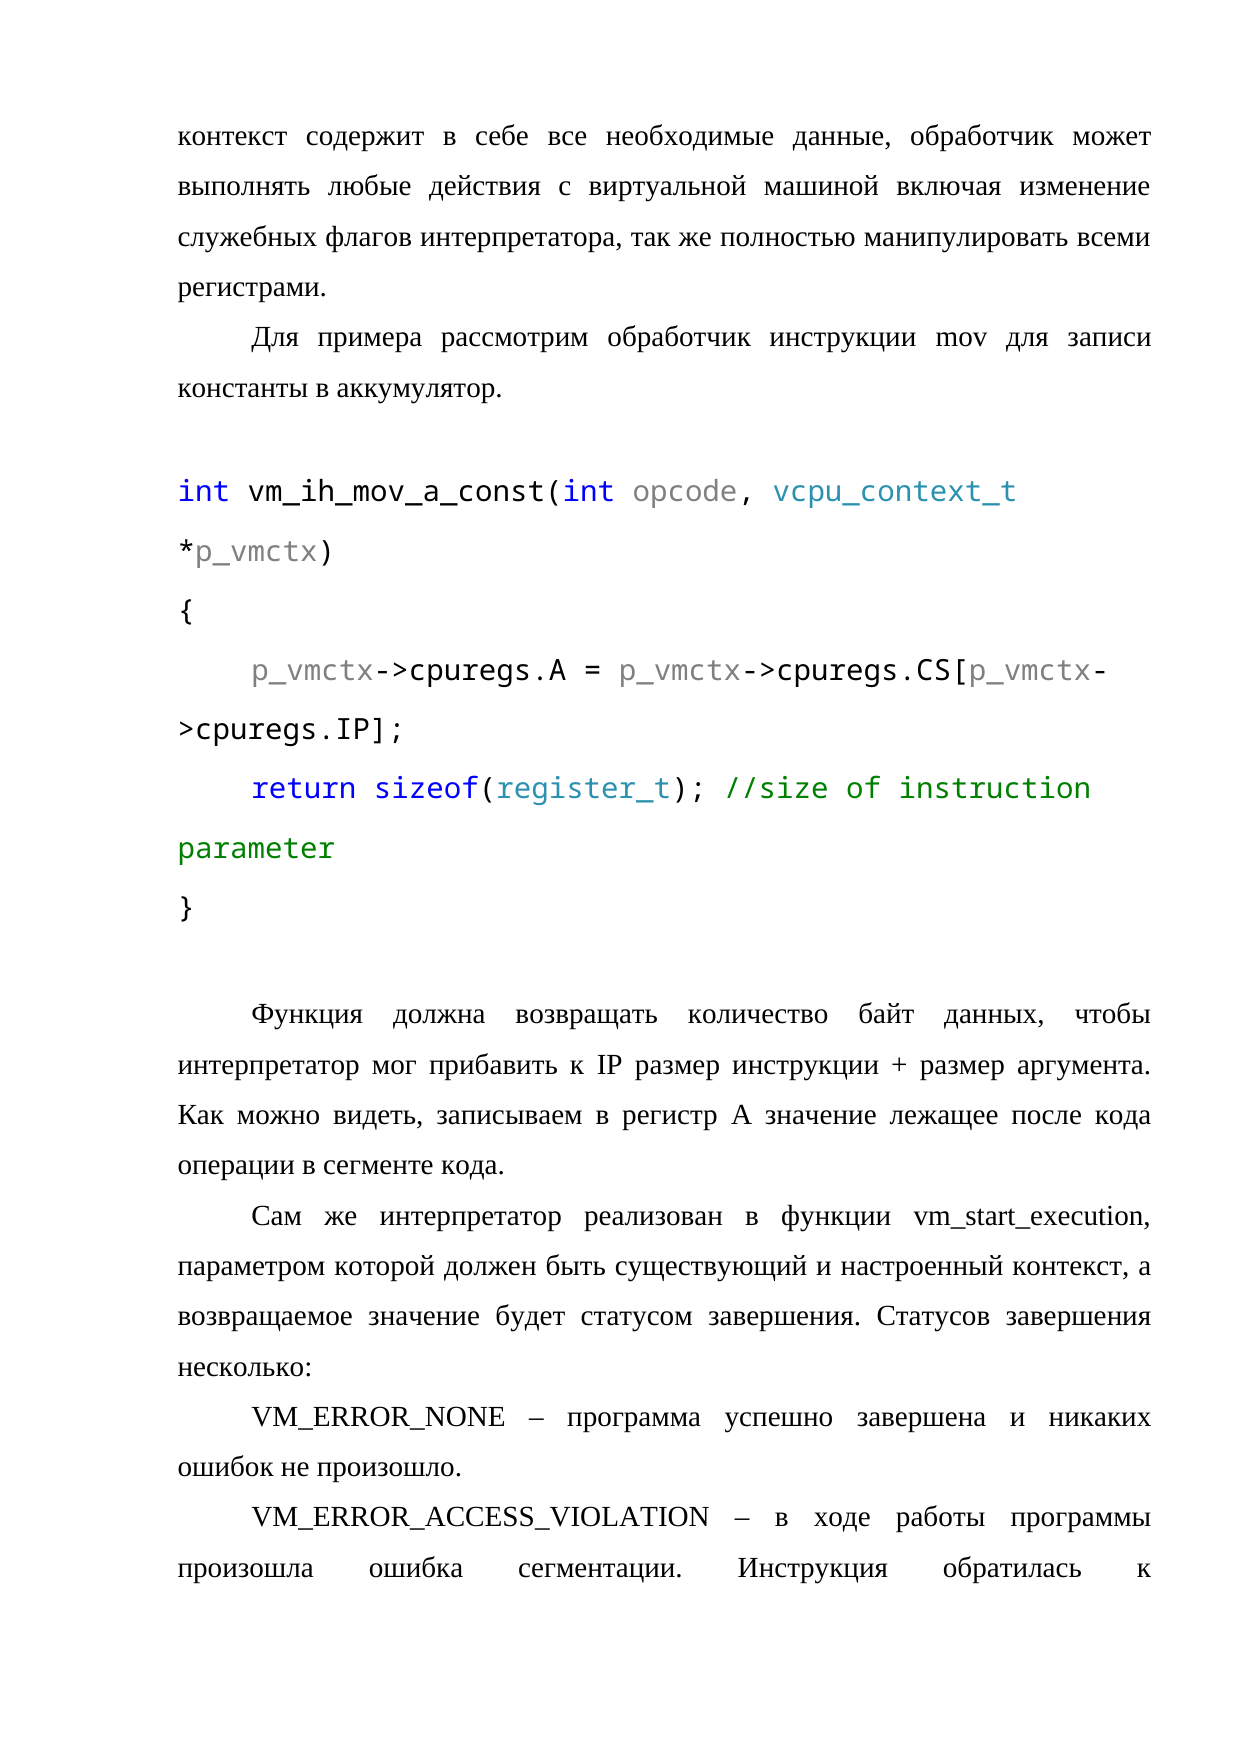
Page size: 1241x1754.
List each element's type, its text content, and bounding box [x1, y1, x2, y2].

text Для примера рассмотрим обработчик инструкции mov для записи константы в аккумулятор. [177, 319, 1152, 403]
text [177, 1499, 1152, 1583]
text return sizeof(register_t); //size of instruction parameter [177, 768, 1152, 867]
text int vm_ih_mov_a_const(int opcode, vcpu_context_t *p_vmctx) [177, 470, 1152, 569]
text Сам же интерпретатор реализован в функции vm_start_execution, параметром которой должен быть существующий и настроенный контекст, а возвращаемое значение будет статусом завершения. Статусов завершения несколько: [177, 1198, 1152, 1382]
text } [177, 887, 1152, 926]
text VM_ERROR_NONE – программа успешно завершена и никаких ошибок не произошло. [177, 1399, 1152, 1483]
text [177, 118, 1152, 303]
text p_vmctx->cpuregs.A = p_vmctx->cpuregs.CS[p_vmctx->cpuregs.IP]; [177, 649, 1152, 748]
text { [177, 589, 1152, 629]
text Функция должна возвращать количество байт данных, чтобы интерпретатор мог прибавить к IP размер инструкции + размер аргумента. Как можно видеть, записываем в регистр A значение лежащее после кода операции в сегменте кода. [177, 996, 1152, 1181]
